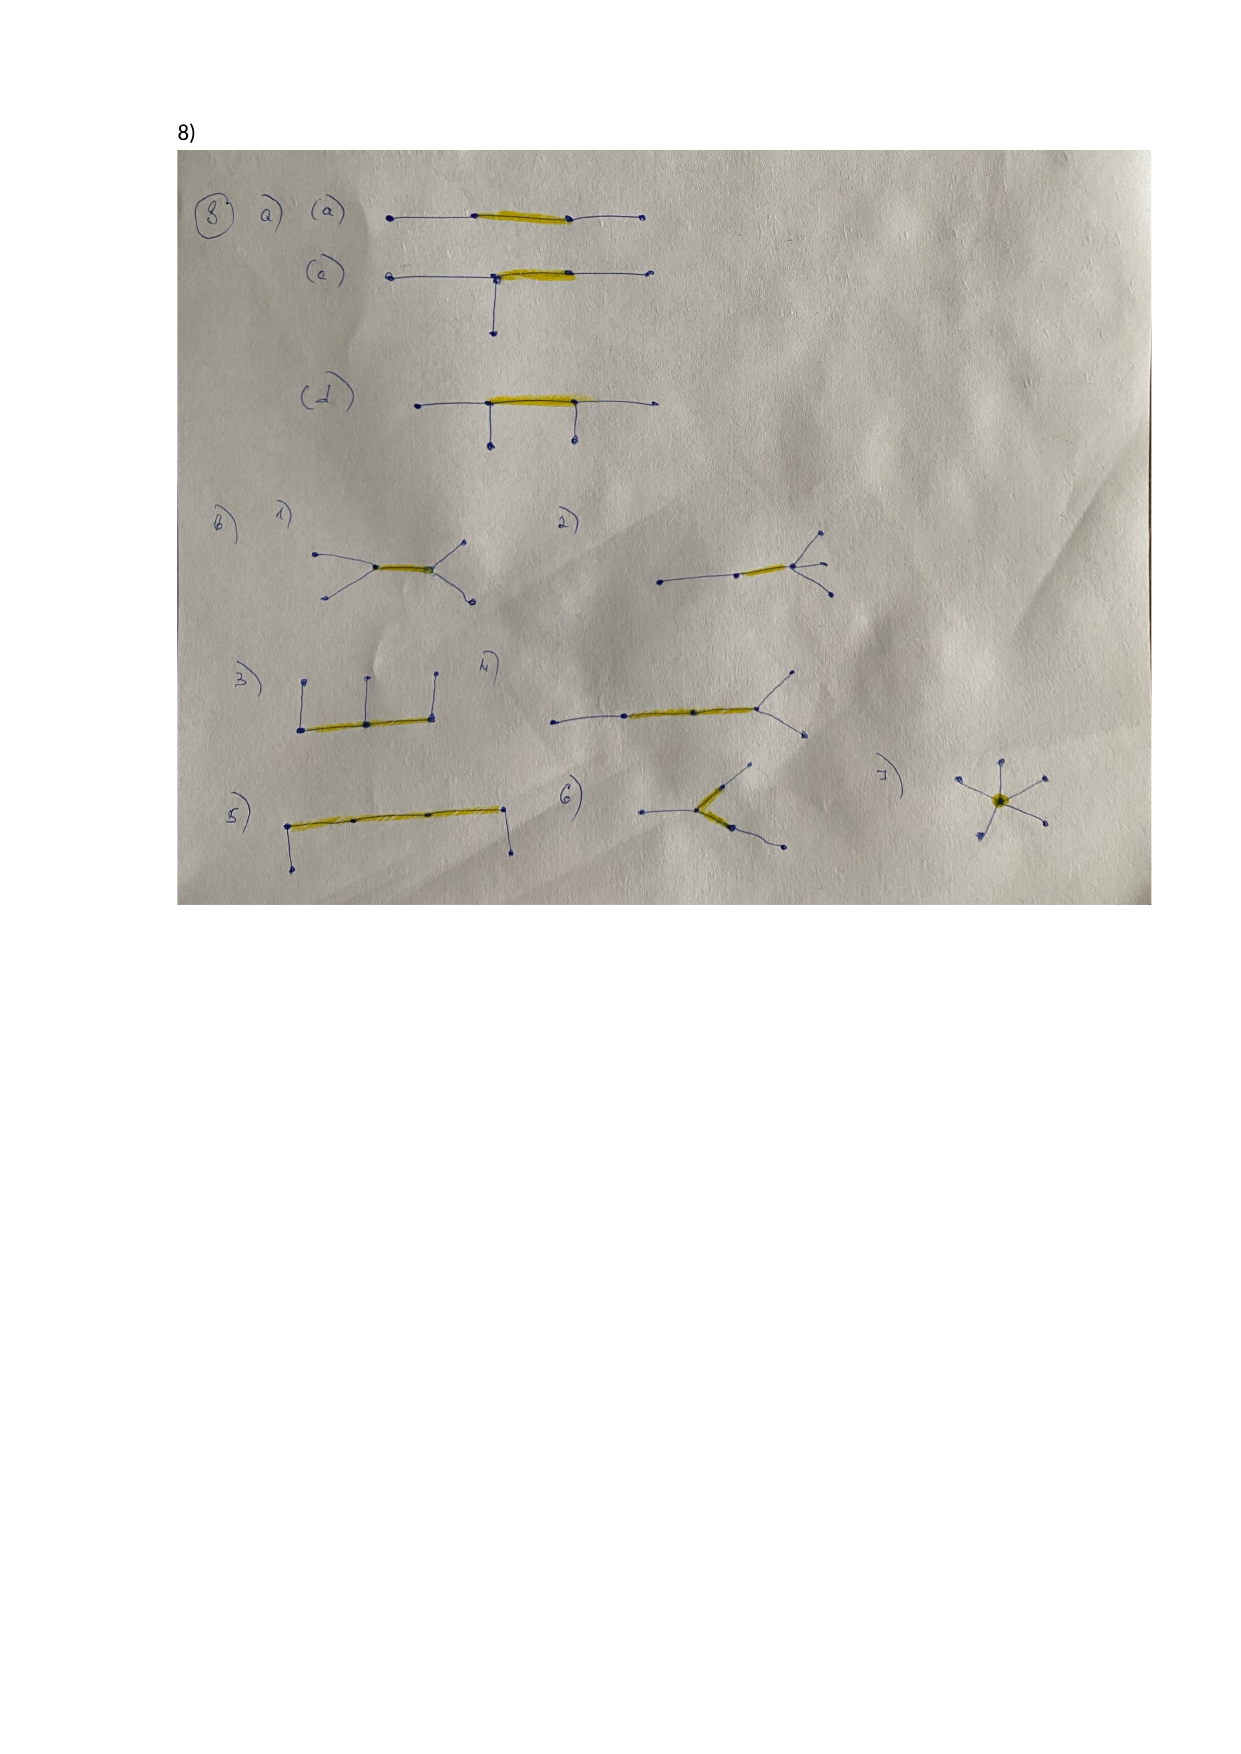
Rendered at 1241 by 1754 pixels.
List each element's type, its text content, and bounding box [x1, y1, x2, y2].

picture [177, 150, 1152, 905]
text 8) [177, 118, 1152, 150]
